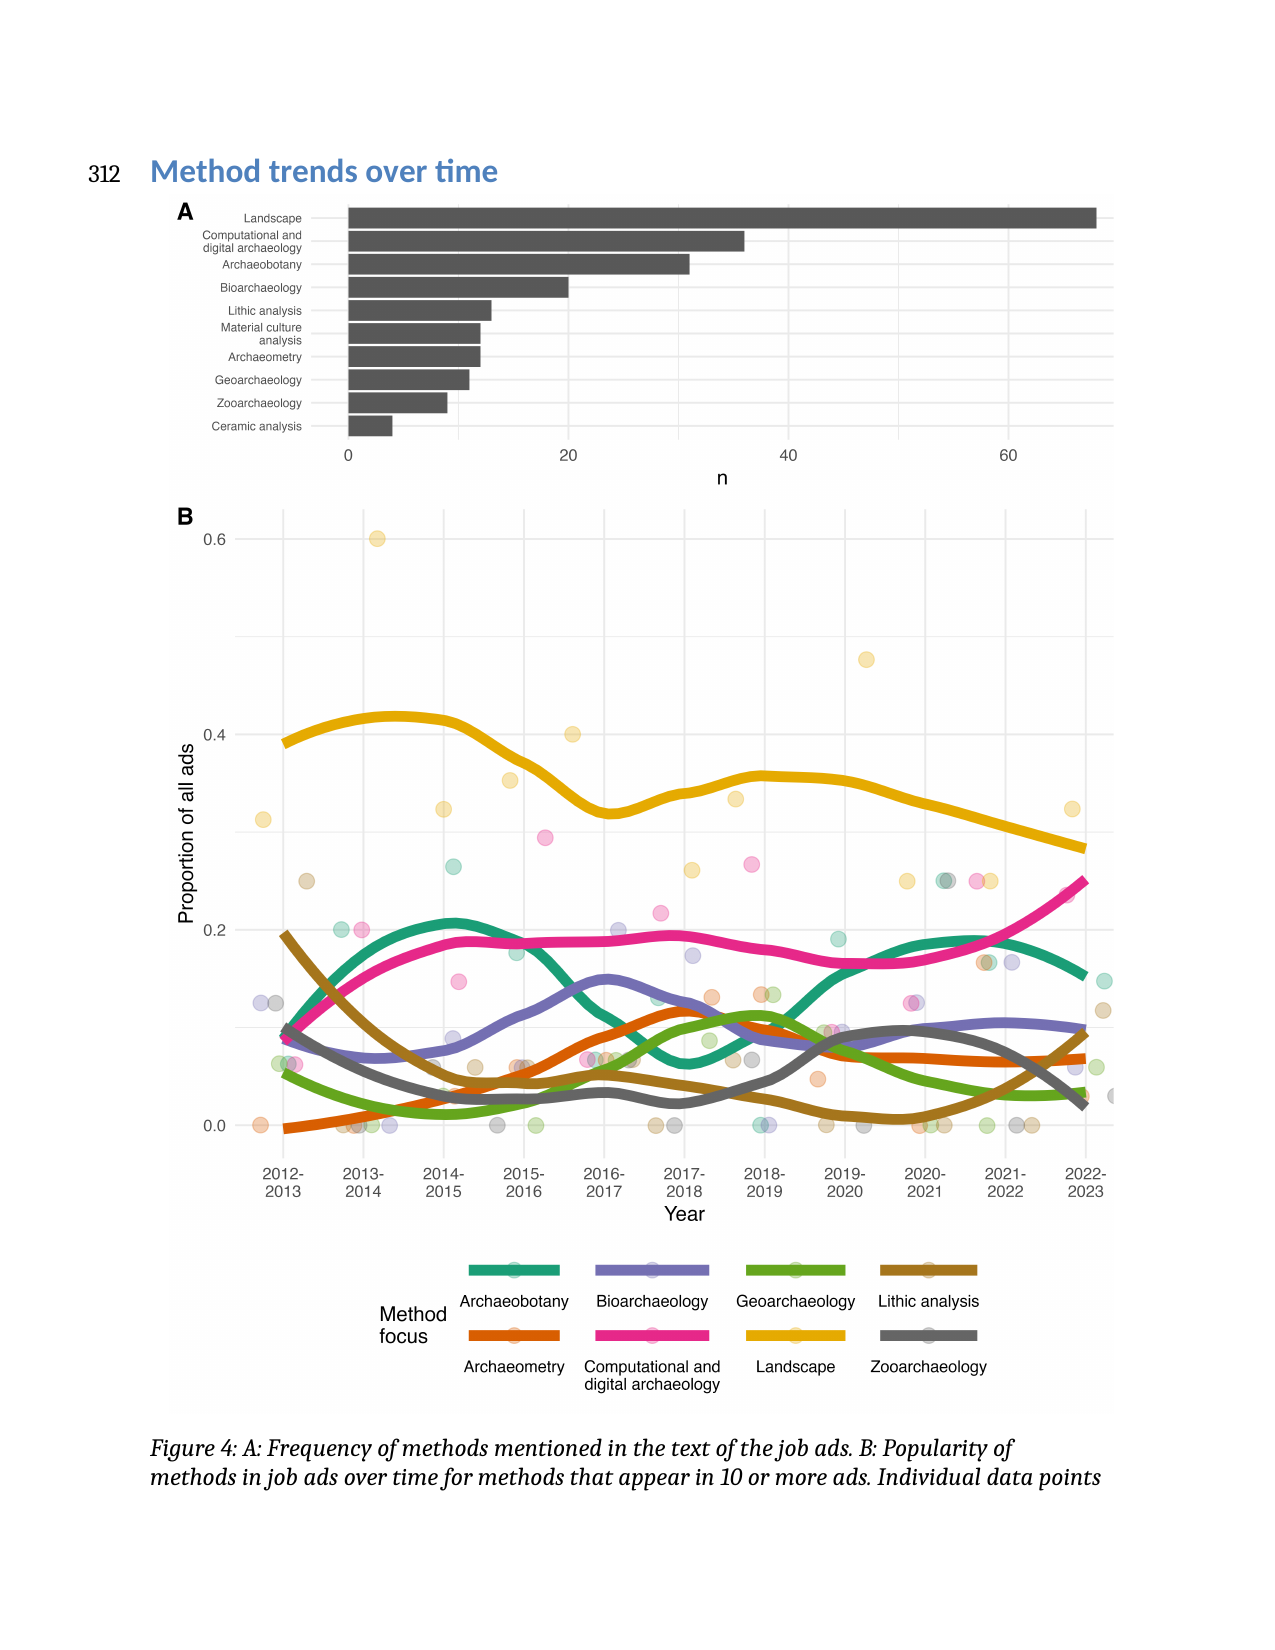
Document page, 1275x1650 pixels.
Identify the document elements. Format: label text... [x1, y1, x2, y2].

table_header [139, 191, 1114, 1492]
subtitle Method trends over time [150, 150, 1125, 191]
picture [168, 194, 1114, 1414]
